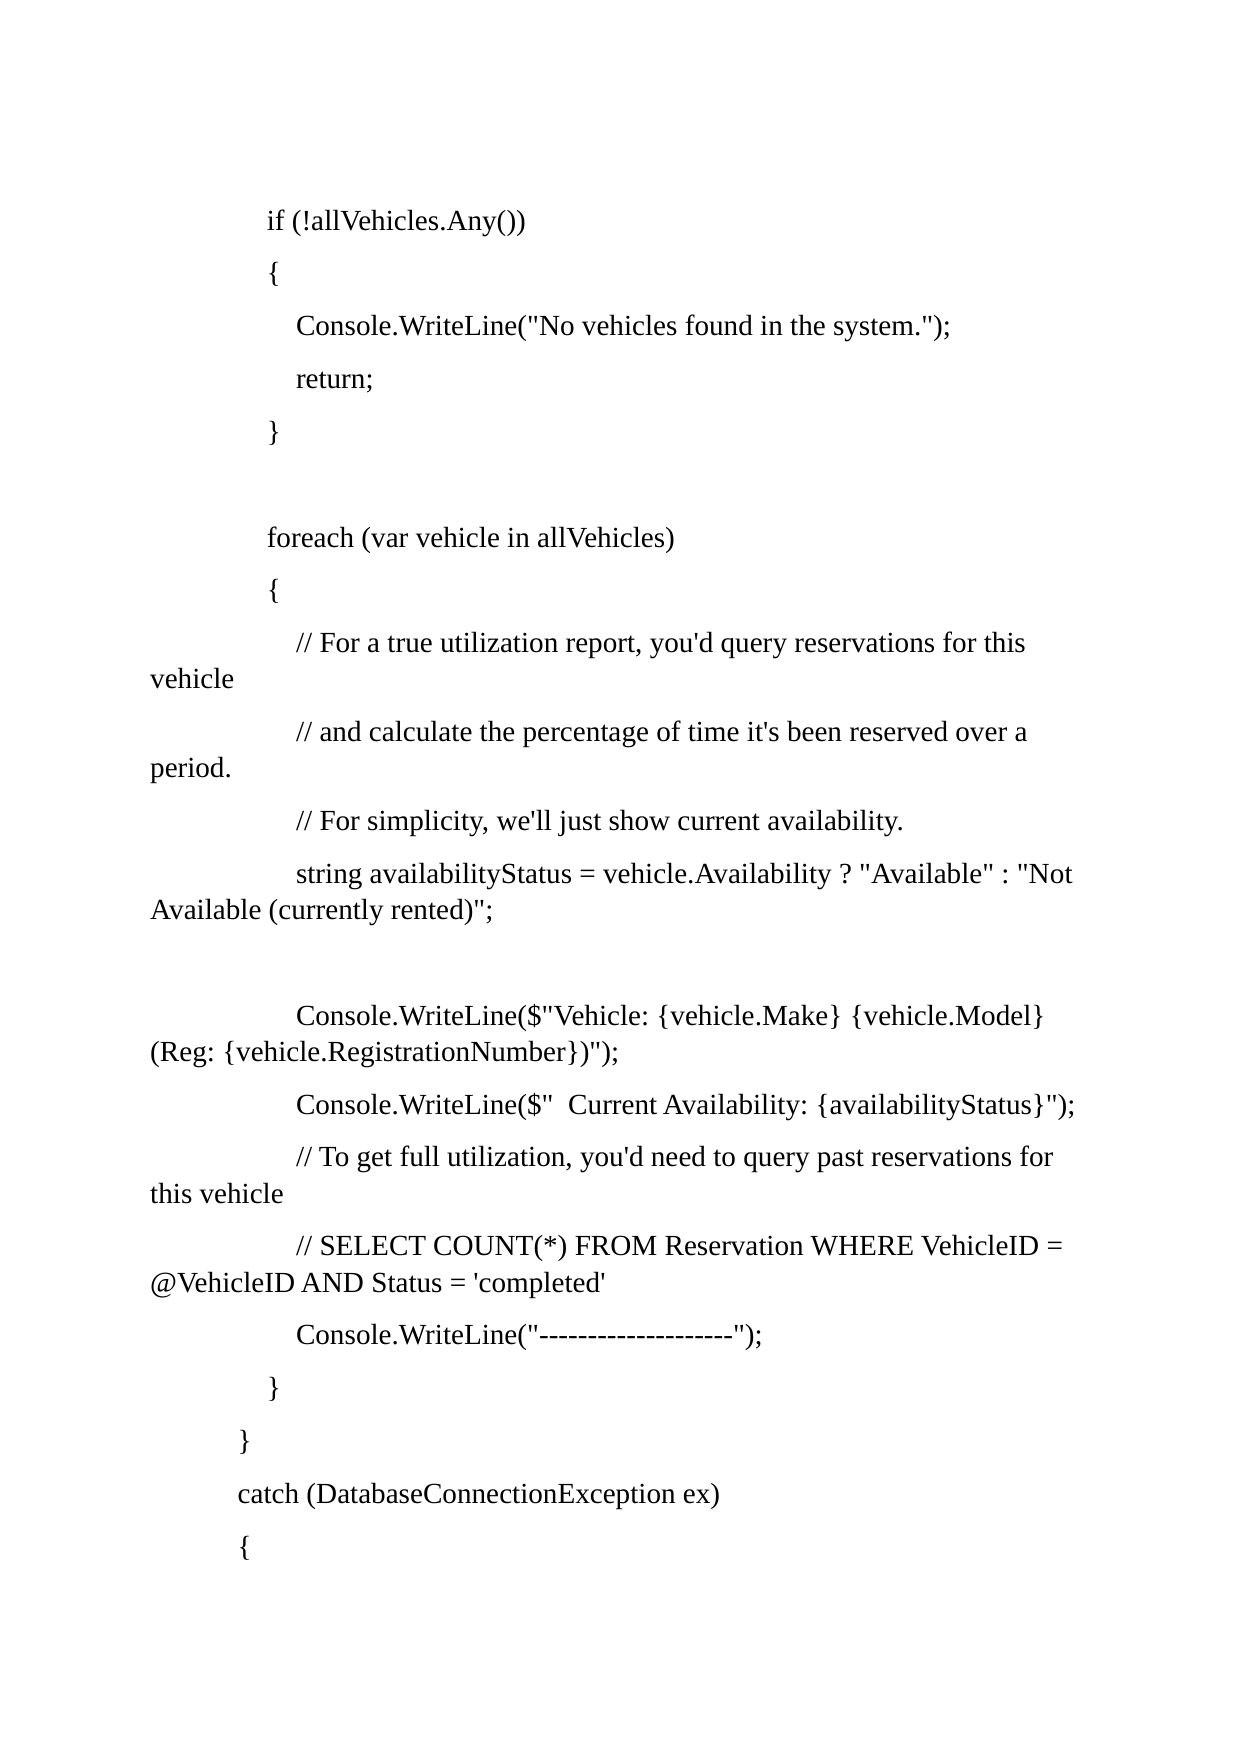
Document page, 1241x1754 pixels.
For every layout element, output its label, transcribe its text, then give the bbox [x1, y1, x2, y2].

text Console.WriteLine($" Current Availability: {availabilityStatus}"); [150, 1087, 1090, 1120]
text // To get full utilization, you'd need to query past reservations for this vehicle [150, 1139, 1090, 1209]
text foreach (var vehicle in allVehicles) [150, 520, 1090, 553]
text { [150, 256, 1090, 289]
text // For simplicity, we'll just show current availability. [150, 803, 1090, 837]
text } [150, 1423, 1090, 1457]
text Console.WriteLine("--------------------"); [150, 1317, 1090, 1351]
text catch (DatabaseConnectionException ex) [150, 1476, 1090, 1509]
text if (!allVehicles.Any()) [150, 203, 1090, 236]
text string availabilityStatus = vehicle.Availability ? "Available" : "Not Available (currently rented)"; [150, 856, 1090, 926]
text // For a true utilization report, you'd query reservations for this vehicle [150, 625, 1090, 695]
text Console.WriteLine("No vehicles found in the system."); [150, 308, 1090, 342]
text // SELECT COUNT(*) FROM Reservation WHERE VehicleID = @VehicleID AND Status = 'completed' [150, 1228, 1090, 1298]
text } [150, 1370, 1090, 1404]
text Console.WriteLine($"Vehicle: {vehicle.Make} {vehicle.Model} (Reg: {vehicle.RegistrationNumber})"); [150, 998, 1090, 1067]
text { [150, 572, 1090, 606]
text } [150, 414, 1090, 448]
text // and calculate the percentage of time it's been reserved over a period. [150, 714, 1090, 784]
text { [150, 1529, 1090, 1562]
text return; [150, 361, 1090, 395]
